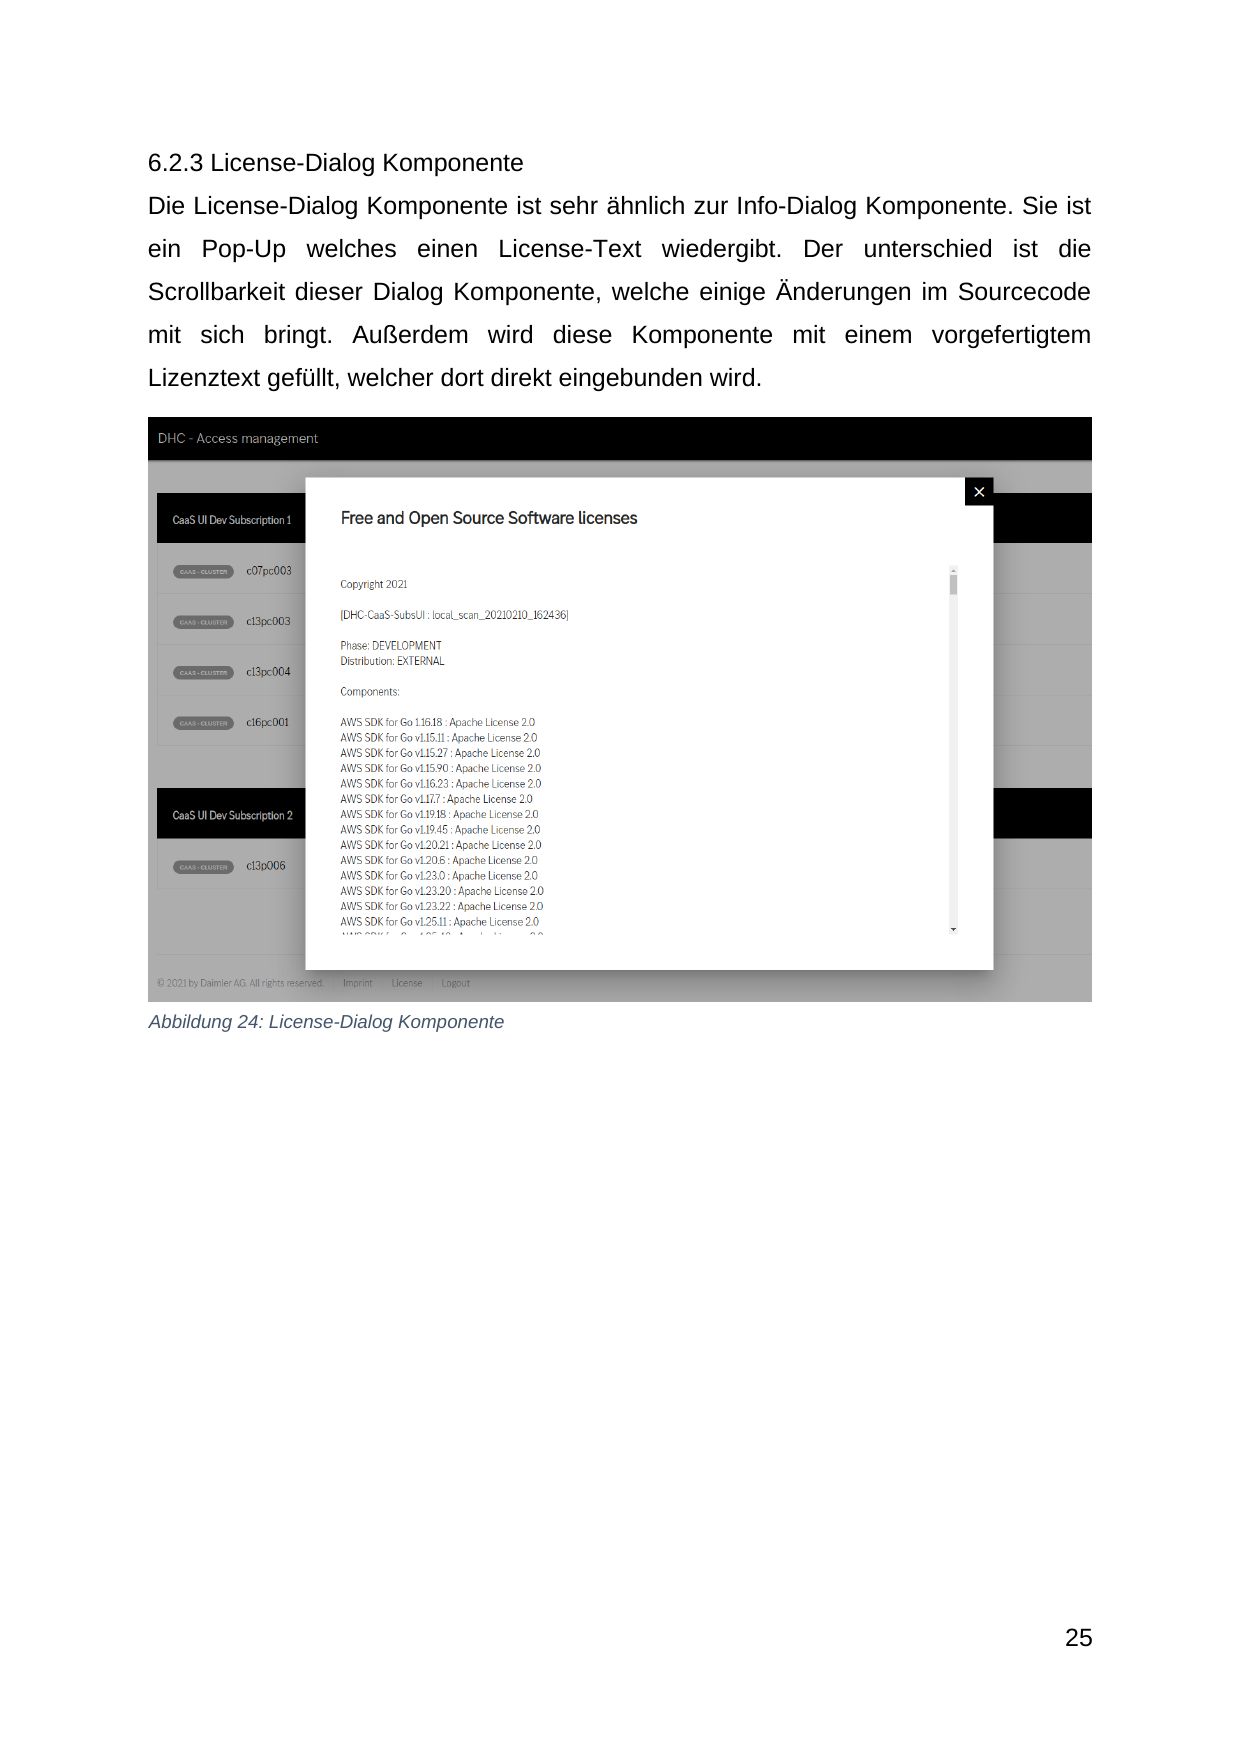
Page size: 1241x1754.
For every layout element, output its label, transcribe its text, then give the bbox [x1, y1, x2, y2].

text Die License-Dialog Komponente ist sehr ähnlich zur Info-Dialog Komponente. Sie ist ein Pop-Up welches einen License-Text wiedergibt. Der unterschied ist die Scrollbarkeit dieser Dialog Komponente, welche einige Änderungen im Sourcecode mit sich bringt. Außerdem wird diese Komponente mit einem vorgefertigtem Lizenztext gefüllt, welcher dort direkt eingebunden wird. [148, 191, 1093, 392]
subtitle 6.2.3 License-Dialog Komponente [148, 148, 1093, 176]
picture [148, 417, 1092, 1002]
